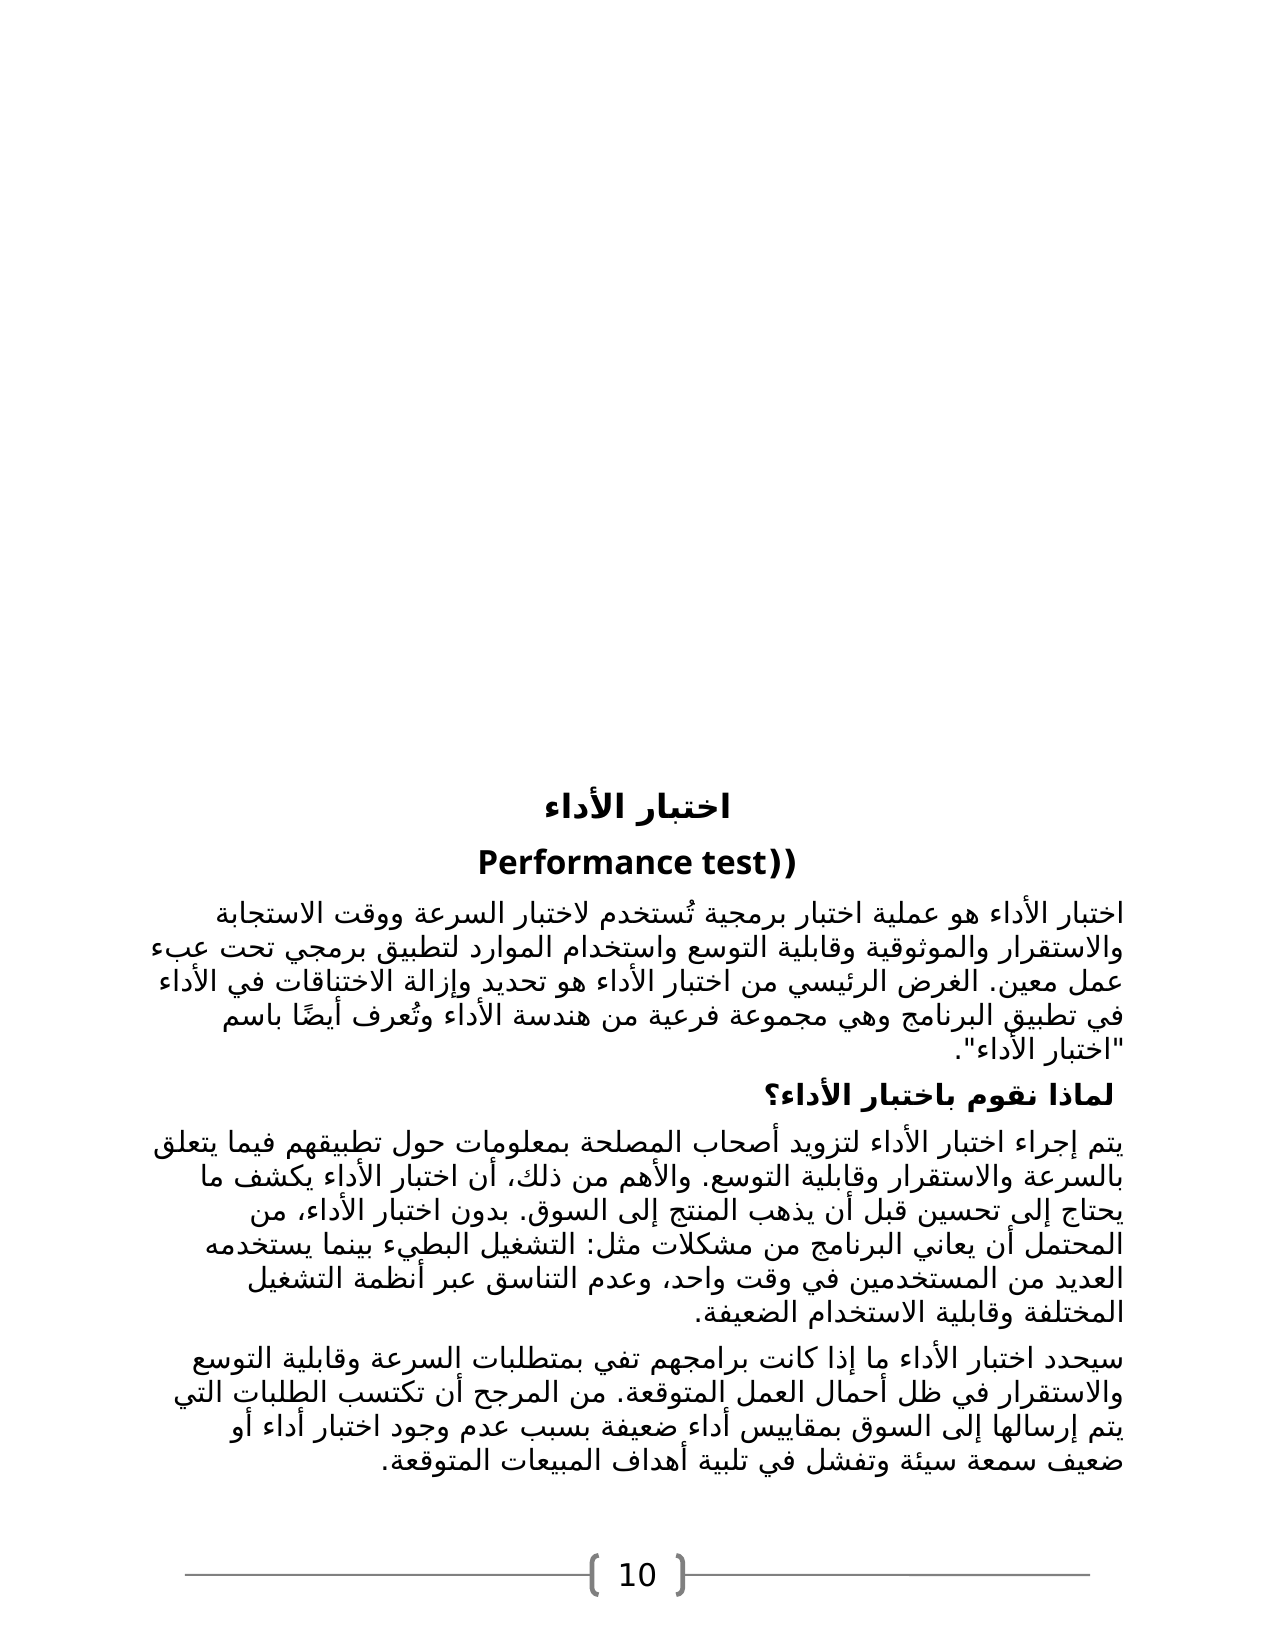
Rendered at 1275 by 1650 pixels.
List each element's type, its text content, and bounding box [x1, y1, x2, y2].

text يتم إجراء اختبار الأداء لتزويد أصحاب المصلحة بمعلومات حول تطبيقهم فيما يتعلق بالسرعة والاستقرار وقابلية التوسع. والأهم من ذلك، أن اختبار الأداء يكشف ما يحتاج إلى تحسين قبل أن يذهب المنتج إلى السوق. بدون اختبار الأداء، من المحتمل أن يعاني البرنامج من مشكلات مثل: التشغيل البطيء بينما يستخدمه العديد من المستخدمين في وقت واحد، وعدم التناسق عبر أنظمة التشغيل المختلفة وقابلية الاستخدام الضعيفة. [150, 1125, 1125, 1329]
text ((Performance test [150, 838, 1125, 884]
text اختبار الأداء هو عملية اختبار برمجية تُستخدم لاختبار السرعة ووقت الاستجابة والاستقرار والموثوقية وقابلية التوسع واستخدام الموارد لتطبيق برمجي تحت عبء عمل معين. الغرض الرئيسي من اختبار الأداء هو تحديد وإزالة الاختناقات في الأداء في تطبيق البرنامج وهي مجموعة فرعية من هندسة الأداء وتُعرف أيضًا باسم "اختبار الأداء". [150, 896, 1125, 1066]
text سيحدد اختبار الأداء ما إذا كانت برامجهم تفي بمتطلبات السرعة وقابلية التوسع والاستقرار في ظل أحمال العمل المتوقعة. من المرجح أن تكتسب الطلبات التي يتم إرسالها إلى السوق بمقاييس أداء ضعيفة بسبب عدم وجود اختبار أداء أو ضعيف سمعة سيئة وتفشل في تلبية أهداف المبيعات المتوقعة. [150, 1341, 1125, 1477]
text لماذا نقوم باختبار الأداء؟ [150, 1079, 1125, 1113]
text اختبار الأداء [150, 787, 1125, 826]
